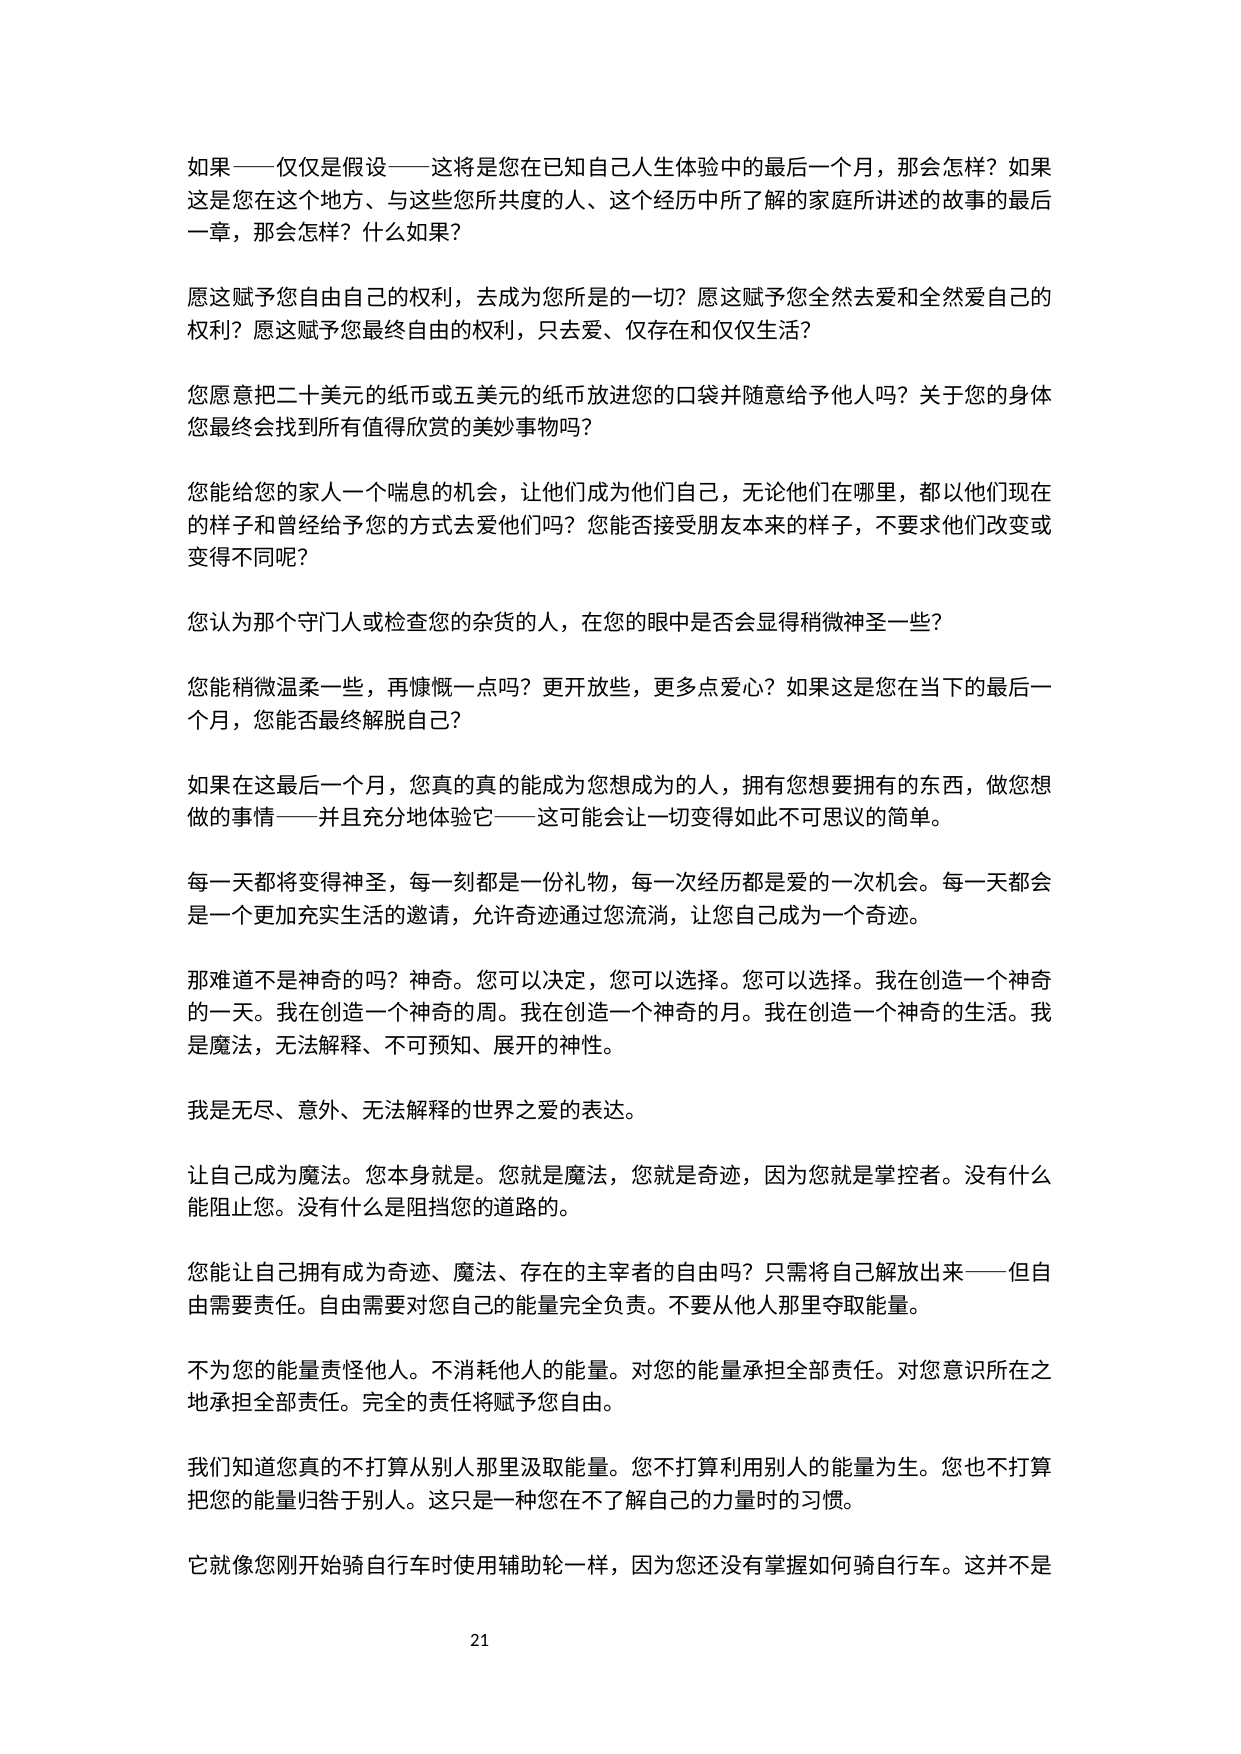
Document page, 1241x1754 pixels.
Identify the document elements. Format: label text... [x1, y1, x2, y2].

text 您能稍微温柔一些，再慷慨一点吗？更开放些，更多点爱心？如果这是您在当下的最后一个月，您能否最终解脱自己？ [187, 670, 1053, 735]
text 如果——仅仅是假设——这将是您在已知自己人生体验中的最后一个月，那会怎样？如果这是您在这个地方、与这些您所共度的人、这个经历中所了解的家庭所讲述的故事的最后一章，那会怎样？什么如果？ [187, 150, 1053, 247]
text 您认为那个守门人或检查您的杂货的人，在您的眼中是否会显得稍微神圣一些？ [187, 605, 1053, 637]
text 我们知道您真的不打算从别人那里汲取能量。您不打算利用别人的能量为生。您也不打算把您的能量归咎于别人。这只是一种您在不了解自己的力量时的习惯。 [187, 1450, 1053, 1515]
text 愿这赋予您自由自己的权利，去成为您所是的一切？愿这赋予您全然去爱和全然爱自己的权利？愿这赋予您最终自由的权利，只去爱、仅存在和仅仅生活？ [187, 280, 1053, 345]
text 不为您的能量责怪他人。不消耗他人的能量。对您的能量承担全部责任。对您意识所在之地承担全部责任。完全的责任将赋予您自由。 [187, 1352, 1053, 1417]
text 您能给您的家人一个喘息的机会，让他们成为他们自己，无论他们在哪里，都以他们现在的样子和曾经给予您的方式去爱他们吗？您能否接受朋友本来的样子，不要求他们改变或变得不同呢？ [187, 475, 1053, 572]
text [187, 1547, 1053, 1580]
text 我是无尽、意外、无法解释的世界之爱的表达。 [187, 1092, 1053, 1125]
text 让自己成为魔法。您本身就是。您就是魔法，您就是奇迹，因为您就是掌控者。没有什么能阻止您。没有什么是阻挡您的道路的。 [187, 1157, 1053, 1222]
text 那难道不是神奇的吗？神奇。您可以决定，您可以选择。您可以选择。我在创造一个神奇的一天。我在创造一个神奇的周。我在创造一个神奇的月。我在创造一个神奇的生活。我是魔法，无法解释、不可预知、展开的神性。 [187, 962, 1053, 1060]
text 每一天都将变得神圣，每一刻都是一份礼物，每一次经历都是爱的一次机会。每一天都会是一个更加充实生活的邀请，允许奇迹通过您流淌，让您自己成为一个奇迹。 [187, 865, 1053, 930]
text 如果在这最后一个月，您真的真的能成为您想成为的人，拥有您想要拥有的东西，做您想做的事情——并且充分地体验它——这可能会让一切变得如此不可思议的简单。 [187, 767, 1053, 832]
text 您愿意把二十美元的纸币或五美元的纸币放进您的口袋并随意给予他人吗？关于您的身体，您最终会找到所有值得欣赏的美妙事物吗？ [187, 377, 1053, 442]
text 您能让自己拥有成为奇迹、魔法、存在的主宰者的自由吗？只需将自己解放出来——但自由需要责任。自由需要对您自己的能量完全负责。不要从他人那里夺取能量。 [187, 1255, 1053, 1320]
